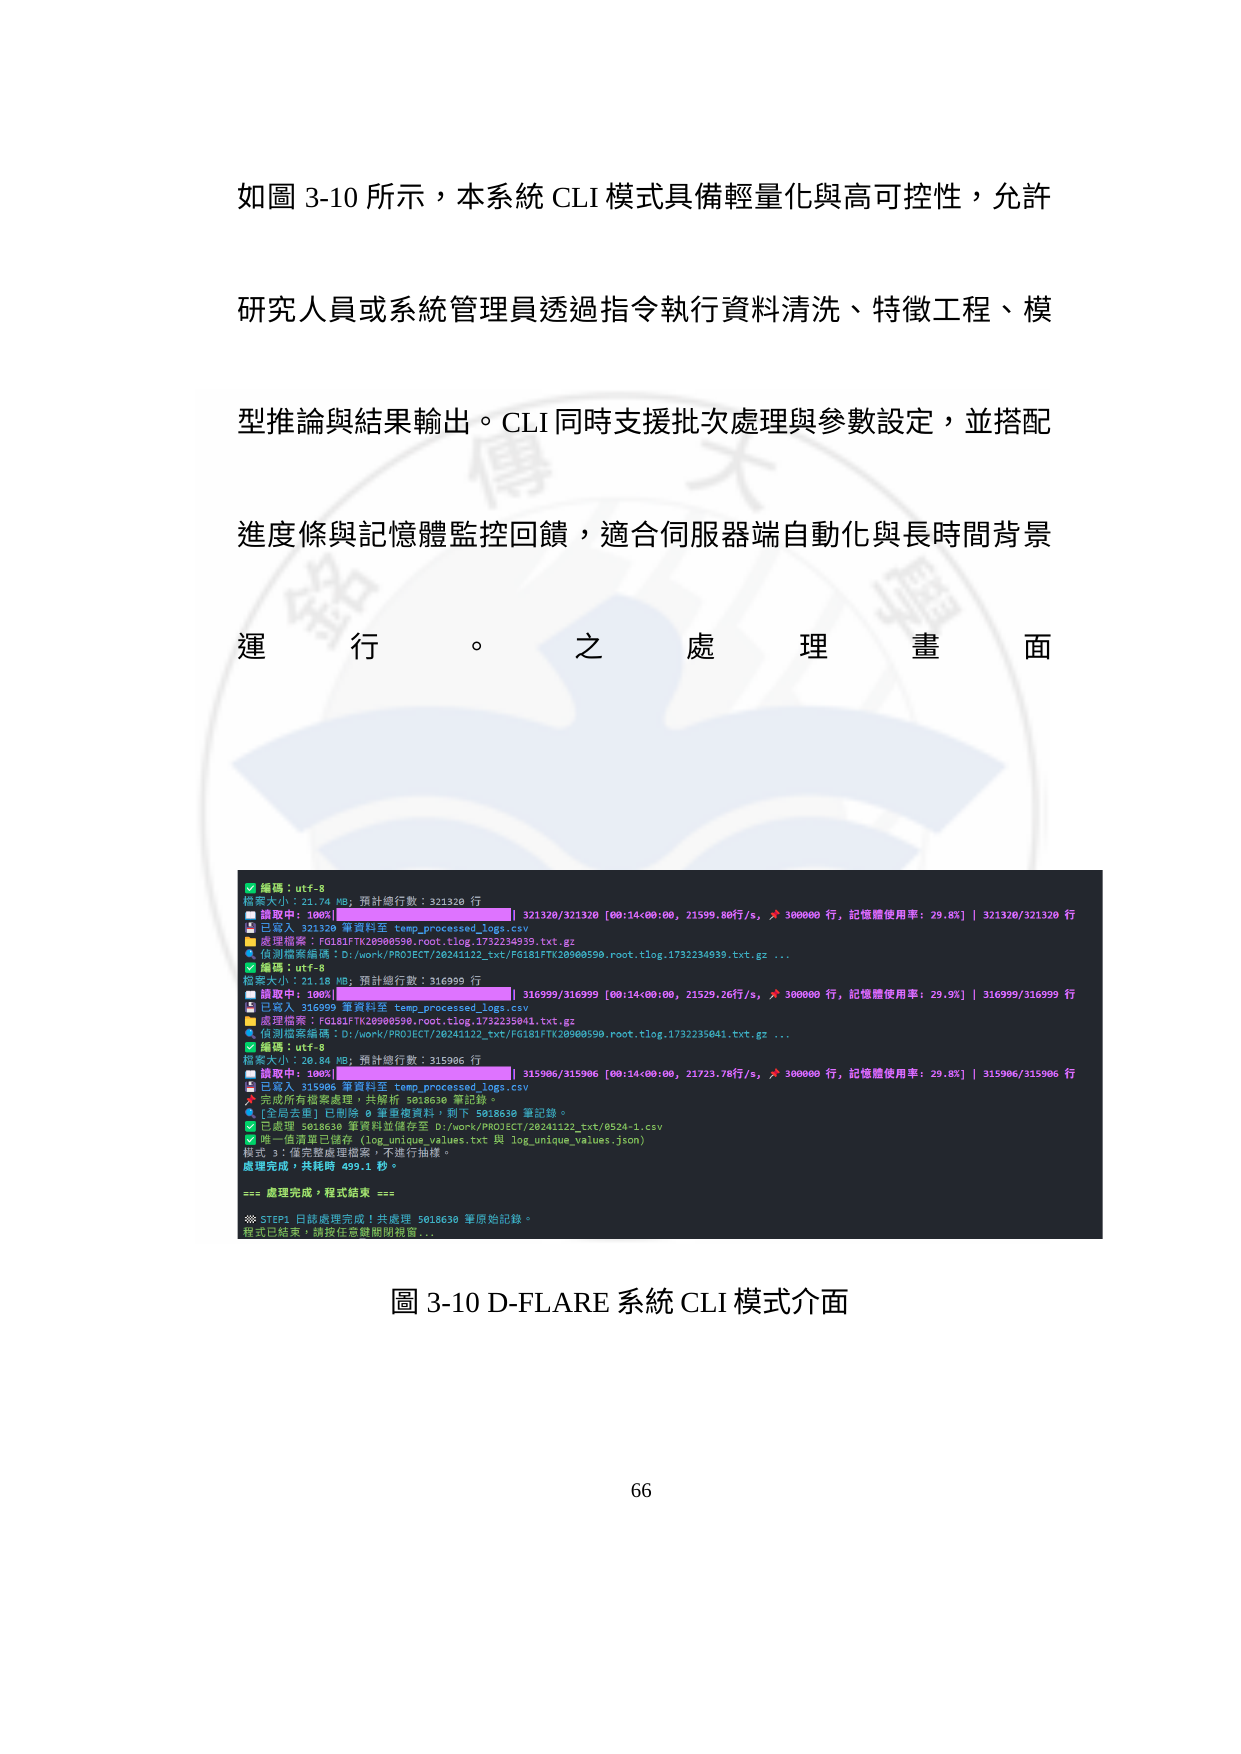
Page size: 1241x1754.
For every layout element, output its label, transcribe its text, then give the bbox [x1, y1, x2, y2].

list 如圖 3-10 所示，本系統CLI模式具備輕量化與高可控性，允許研究人員或系統管理員透過指令執行資料清洗、特徵工程、模型推論與結果輸出。CLI同時支援批次處理與參數設定，並搭配進度條與記憶體監控回饋，適合伺服器端自動化與長時間背景運行。之處理畫面 [237, 158, 1053, 870]
picture [187, 381, 1103, 1247]
text 圖 3-10 D-FLARE系統CLI模式介面 [187, 1262, 1053, 1337]
